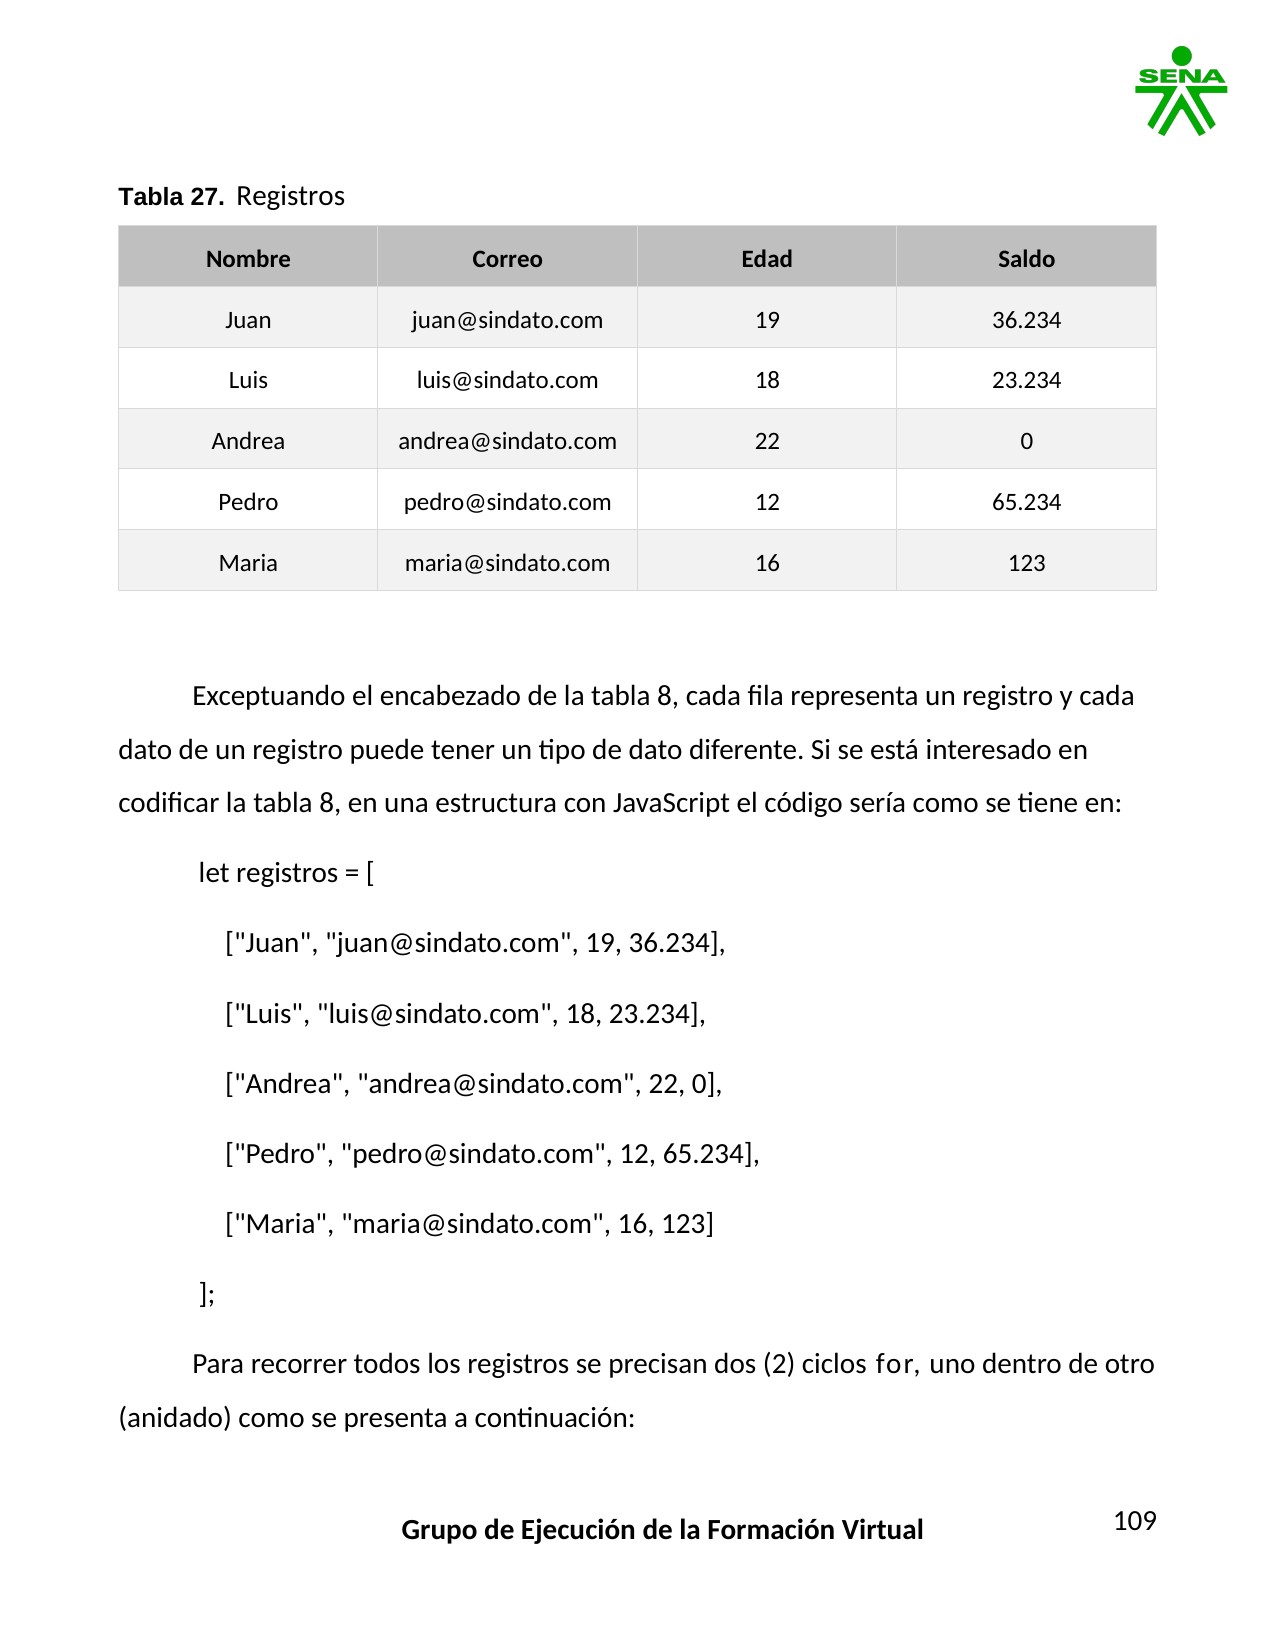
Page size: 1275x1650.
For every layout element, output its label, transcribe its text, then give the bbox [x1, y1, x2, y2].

table_cell Maria [119, 530, 377, 590]
table_cell juan@sindato.com [378, 287, 637, 347]
table_header Nombre [119, 226, 377, 286]
text Para recorrer todos los registros se precisan dos (2) ciclos for, uno dentro de otro (anidado) como se presenta a continuación: [118, 1345, 1157, 1434]
text ["Luis", "luis@sindato.com", 18, 23.234], [118, 995, 1157, 1030]
table_cell 65.234 [897, 469, 1156, 529]
text Registros [118, 177, 1157, 213]
table_cell 23.234 [897, 348, 1156, 407]
text ["Pedro", "pedro@sindato.com", 12, 65.234], [118, 1135, 1157, 1171]
table_cell Pedro [119, 469, 377, 529]
table_cell 18 [638, 348, 896, 407]
table_cell Andrea [119, 409, 377, 468]
table_cell 36.234 [897, 287, 1156, 347]
table_cell pedro@sindato.com [378, 469, 637, 529]
table_cell 19 [638, 287, 896, 347]
text ["Andrea", "andrea@sindato.com", 22, 0], [118, 1065, 1157, 1100]
table_header Saldo [897, 226, 1156, 286]
text ["Juan", "juan@sindato.com", 19, 36.234], [118, 924, 1157, 960]
text let registros = [ [118, 854, 1157, 890]
table_header Edad [638, 226, 896, 286]
table_cell 22 [638, 409, 896, 468]
picture [1135, 46, 1228, 136]
table_cell luis@sindato.com [378, 348, 637, 407]
table_cell Luis [119, 348, 377, 407]
text Exceptuando el encabezado de la tabla 8, cada fila representa un registro y cada dato de un registro puede tener un tipo de dato diferente. Si se está interesado en codificar la tabla 8, en una estructura con JavaScript el código sería como se tiene en: [118, 677, 1157, 820]
table_cell andrea@sindato.com [378, 409, 637, 468]
table_cell maria@sindato.com [378, 530, 637, 590]
text ]; [118, 1275, 1157, 1311]
table_cell 0 [897, 409, 1156, 468]
table_cell 123 [897, 530, 1156, 590]
text ["Maria", "maria@sindato.com", 16, 123] [118, 1205, 1157, 1241]
table_cell 12 [638, 469, 896, 529]
table_cell Juan [119, 287, 377, 347]
table_header Correo [378, 226, 637, 286]
table_cell 16 [638, 530, 896, 590]
